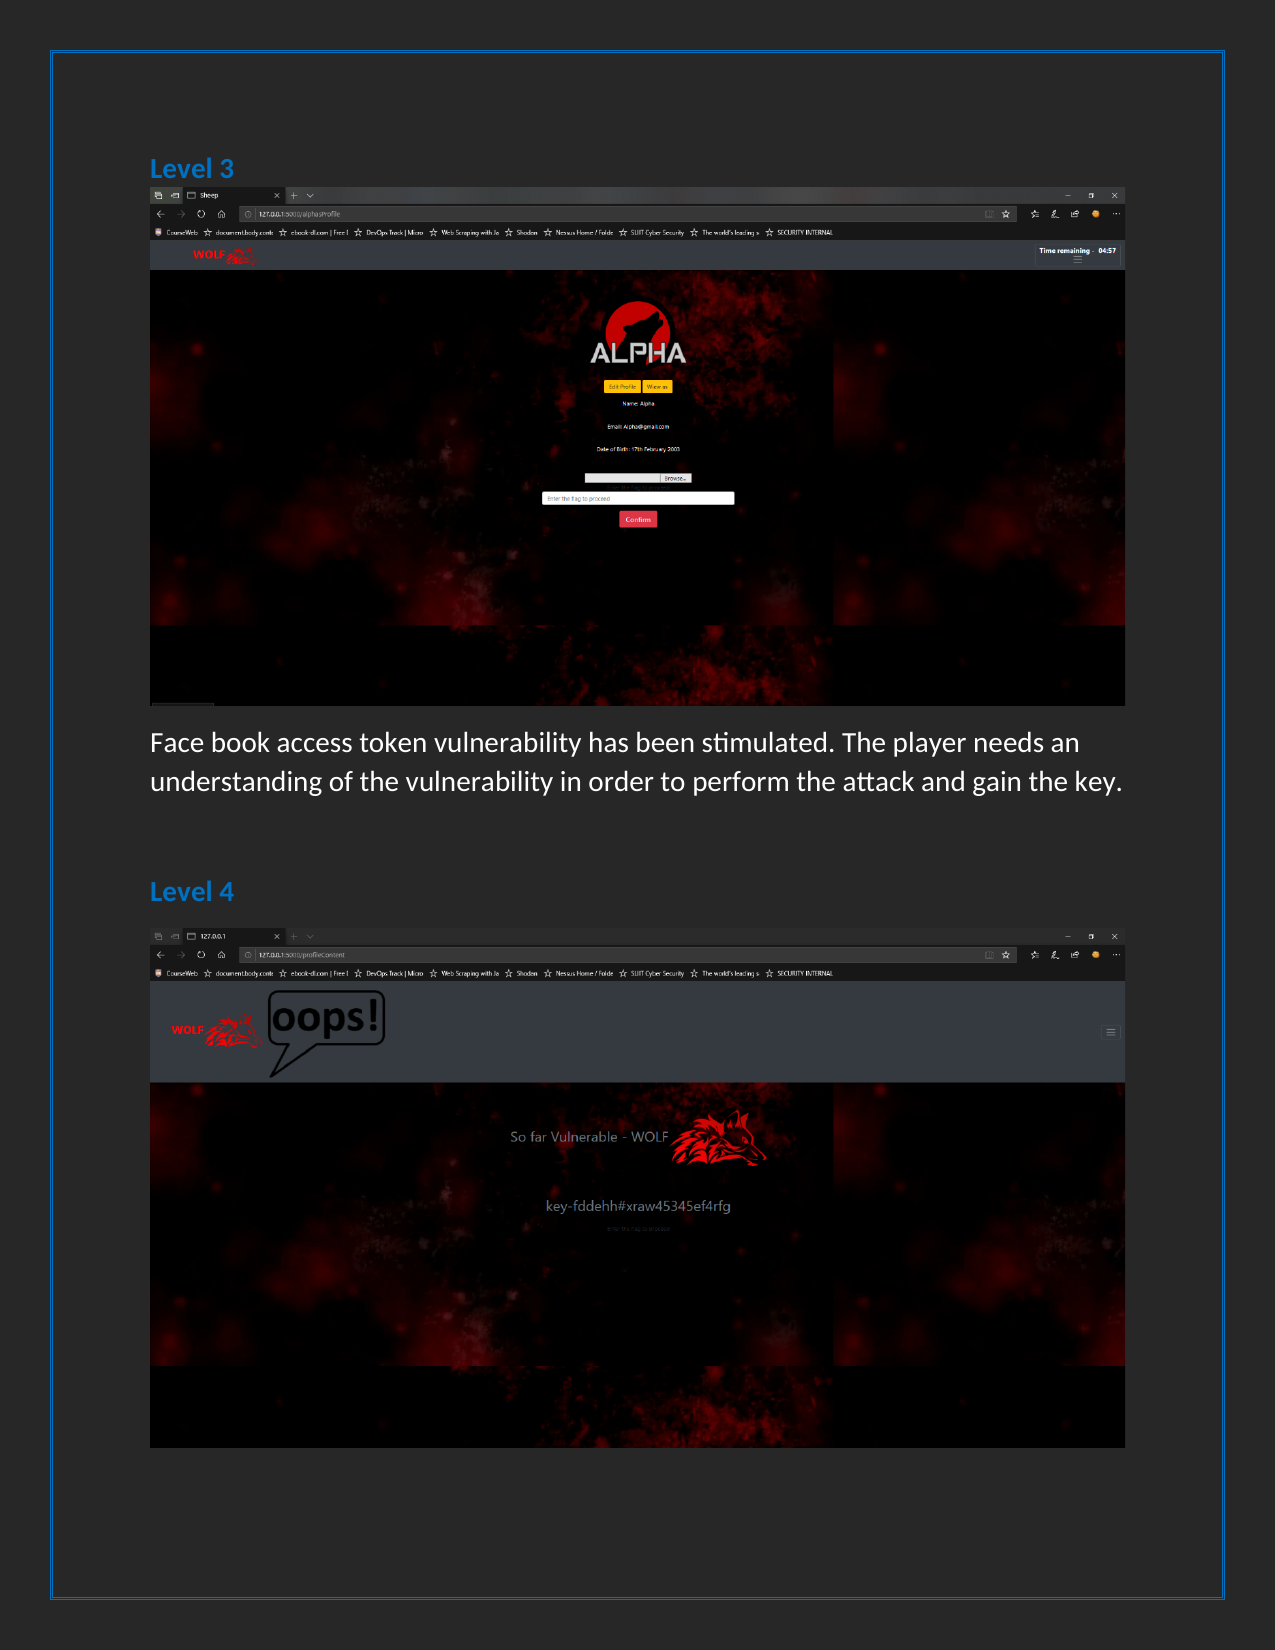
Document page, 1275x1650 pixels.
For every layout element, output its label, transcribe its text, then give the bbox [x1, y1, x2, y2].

text Level 4 [150, 873, 1125, 909]
picture [150, 928, 1125, 1448]
picture [150, 187, 1125, 706]
text Level 3 [150, 150, 1125, 187]
text Face book access token vulnerability has been stimulated. The player needs an understanding of the vulnerability in order to perform the attack and gain the key. [150, 724, 1125, 799]
